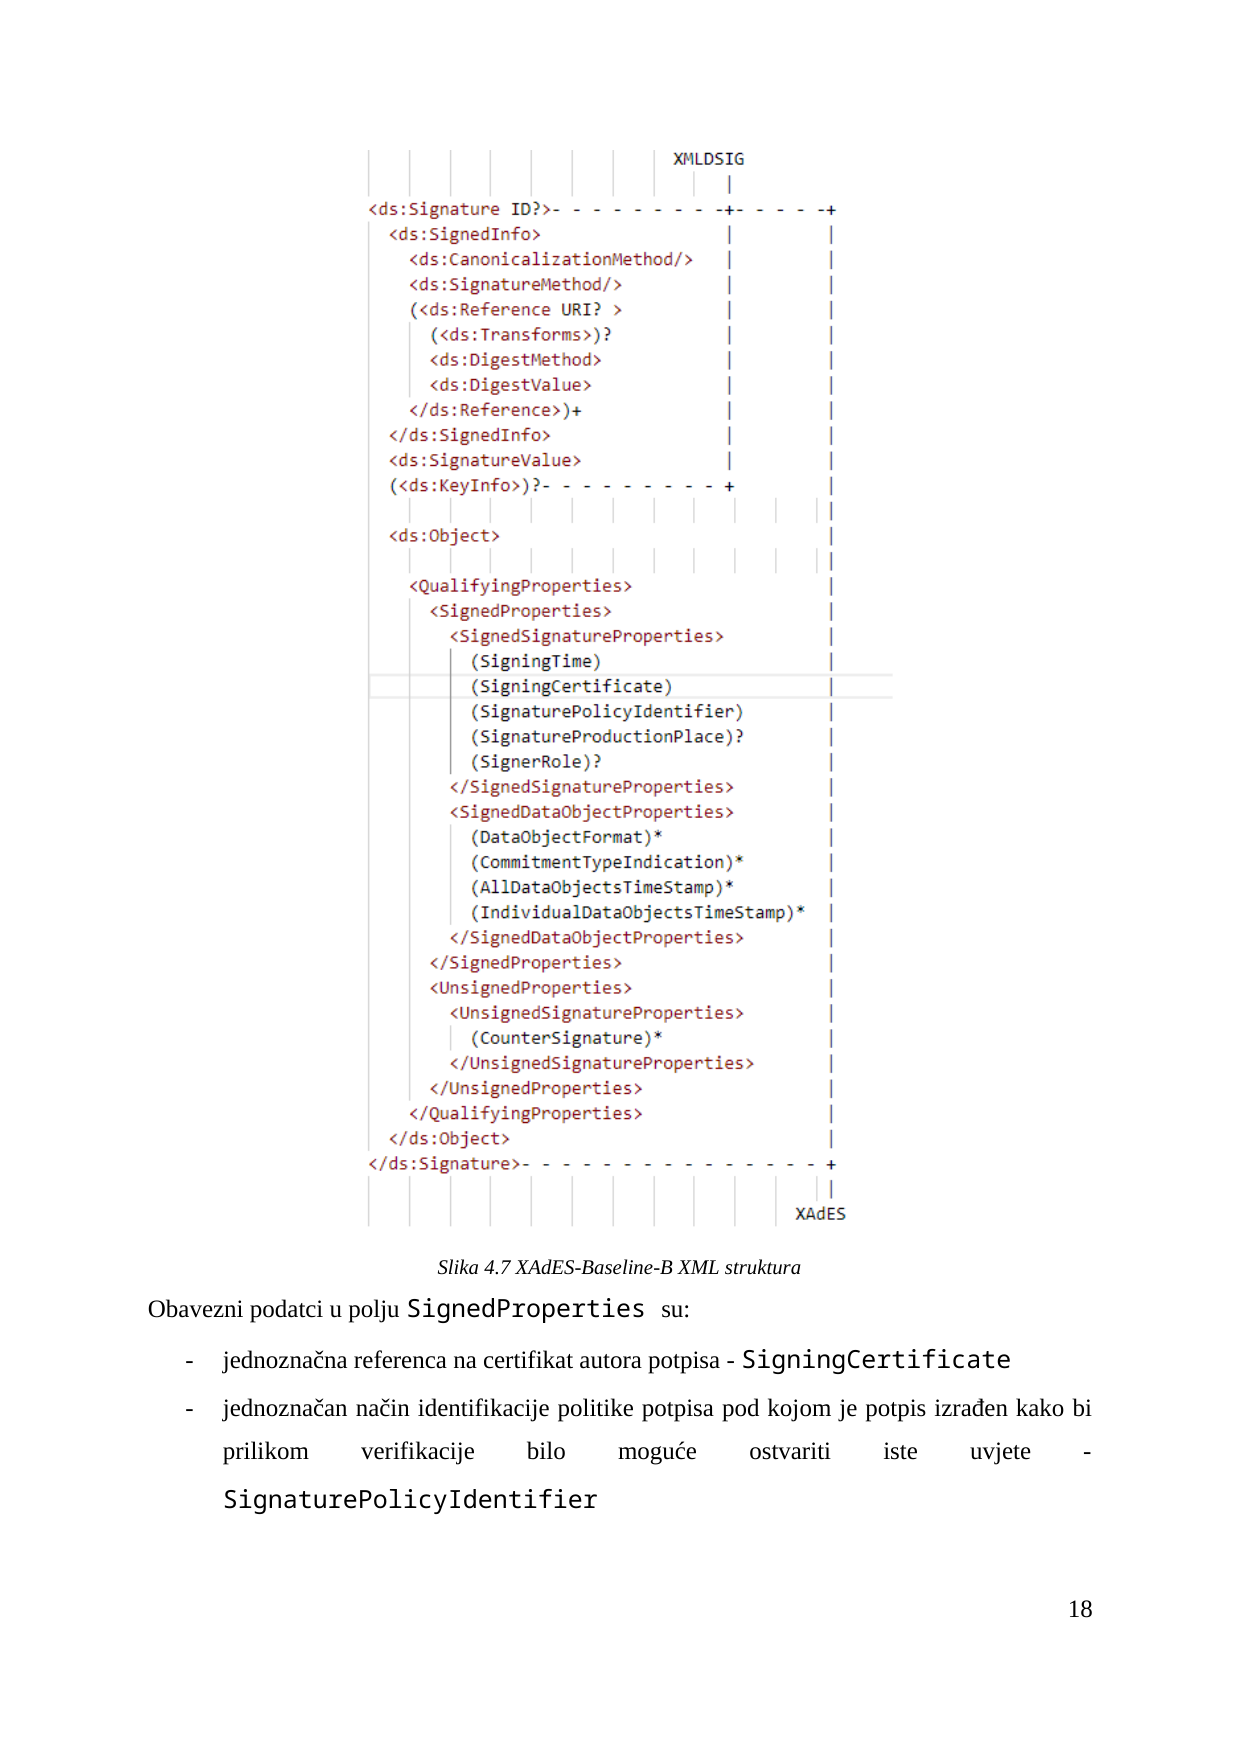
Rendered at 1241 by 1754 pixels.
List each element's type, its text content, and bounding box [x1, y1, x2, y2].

list jednoznačna referenca na certifikat autora potpisa - SigningCertificate [185, 1342, 1092, 1376]
text Obavezni podatci u polju SignedProperties su: [148, 1291, 1092, 1325]
picture [347, 150, 893, 1241]
list jednoznačan način identifikacije politike potpisa pod kojom je potpis izrađen kako bi prilikom verifikacije bilo moguće ostvariti iste uvjete - SignaturePolicyIdentifier [185, 1393, 1092, 1516]
